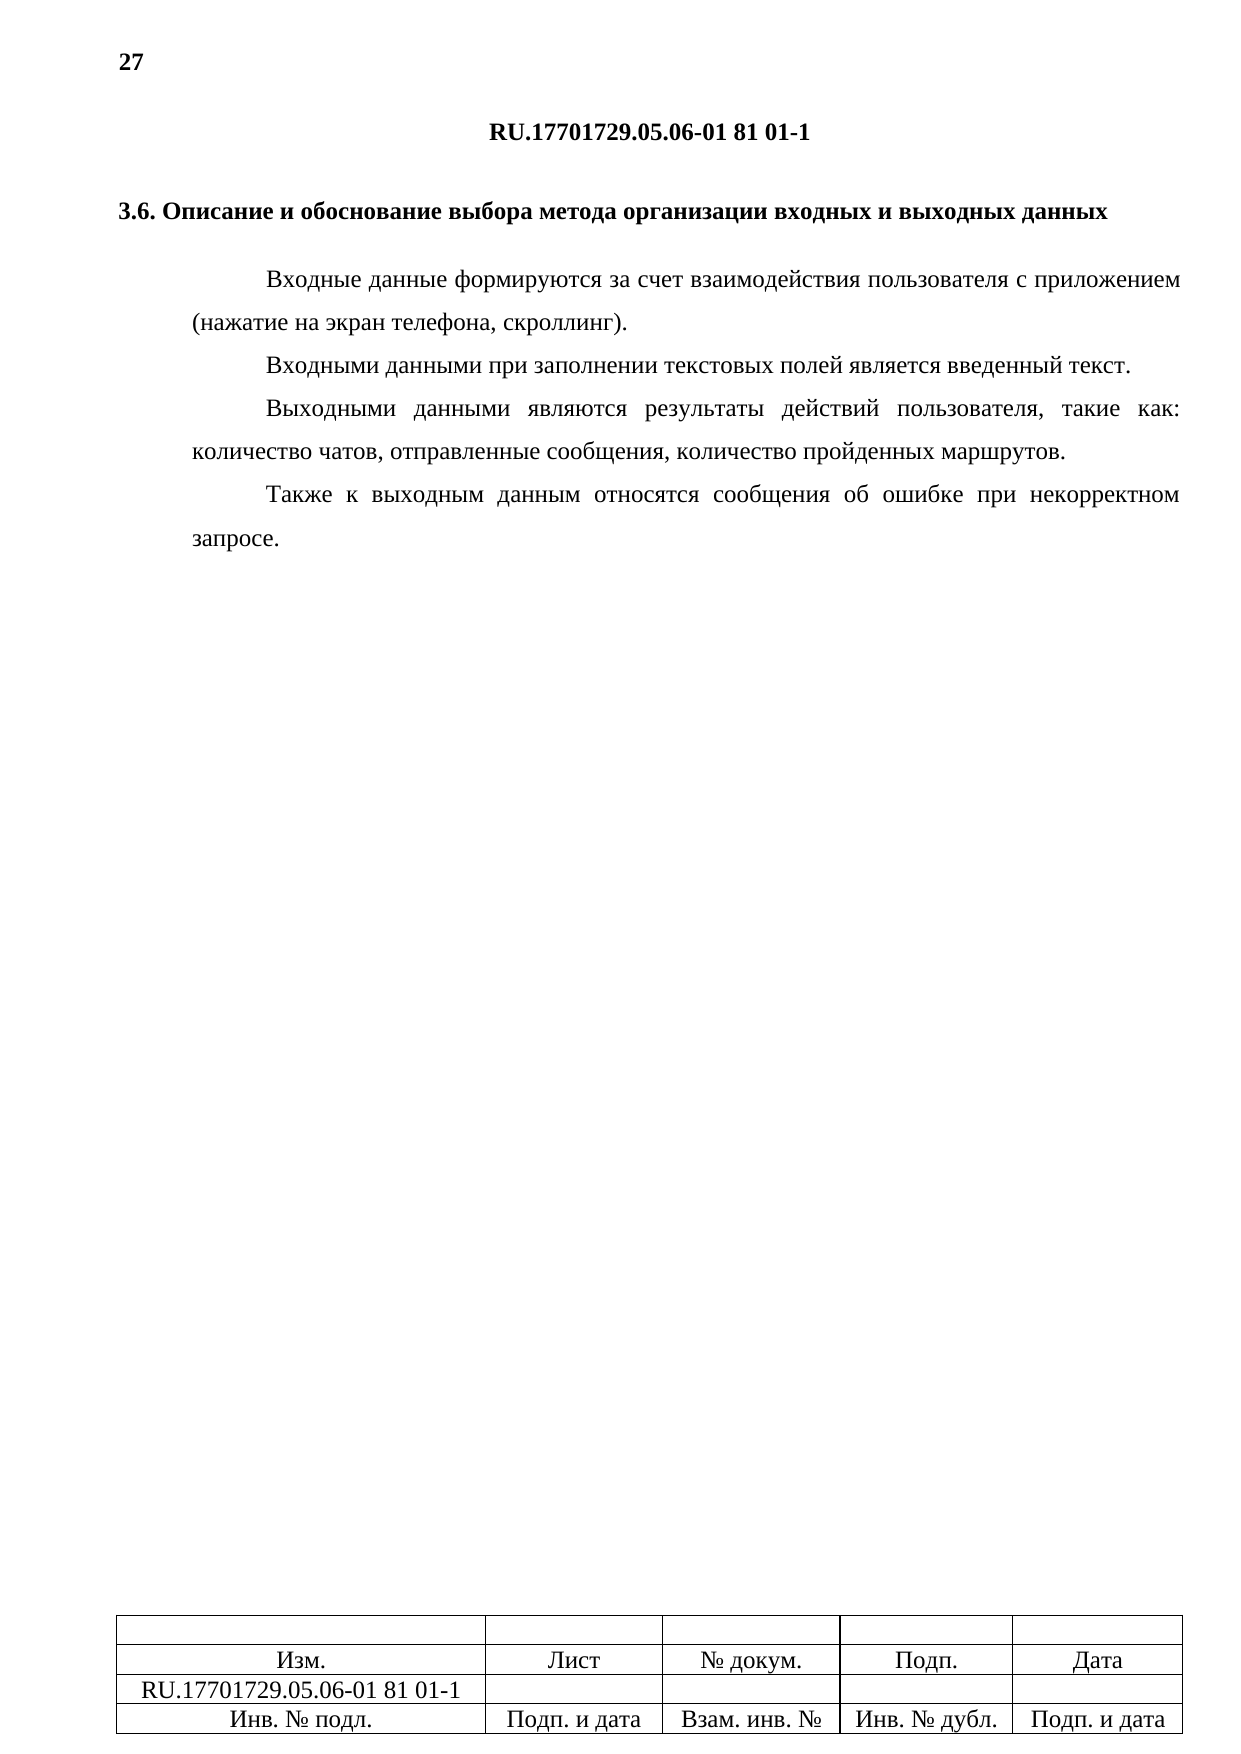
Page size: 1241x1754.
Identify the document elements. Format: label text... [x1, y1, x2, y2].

subtitle 3.6. Описание и обоснование выбора метода организации входных и выходных данных [118, 196, 1181, 225]
text Входные данные формируются за счет взаимодействия пользователя с приложением (нажатие на экран телефона, скроллинг). [192, 264, 1181, 336]
text Входными данными при заполнении текстовых полей является введенный текст. [192, 350, 1181, 379]
text Также к выходным данным относятся сообщения об ошибке при некорректном запросе. [192, 479, 1181, 551]
text Выходными данными являются результаты действий пользователя, такие как: количество чатов, отправленные сообщения, количество пройденных маршрутов. [192, 393, 1181, 465]
